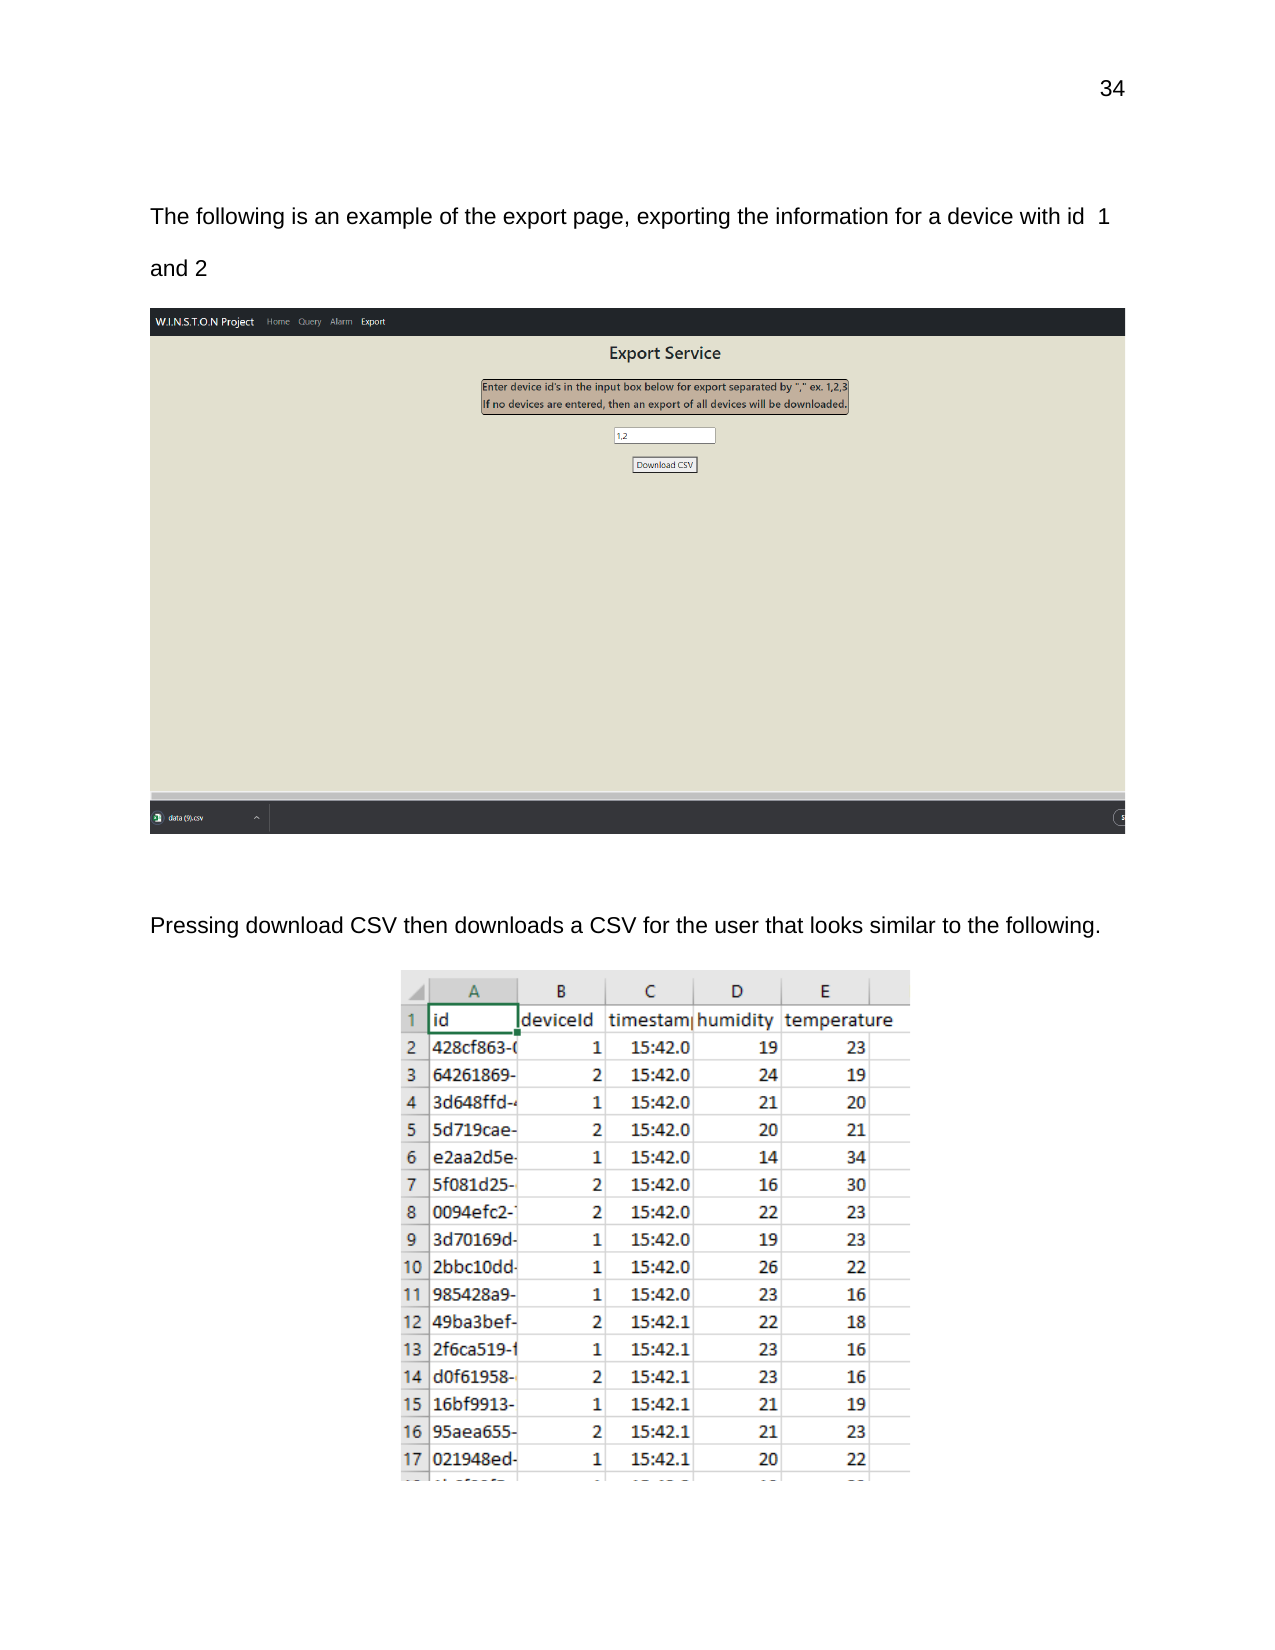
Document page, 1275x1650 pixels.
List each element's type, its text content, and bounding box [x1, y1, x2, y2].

picture [150, 308, 1125, 834]
text Pressing download CSV then downloads a CSV for the user that looks similar to the following. [150, 912, 1125, 938]
picture [400, 970, 911, 1481]
text The following is an example of the export page, exporting the information for a device with id 1 and 2 [150, 203, 1125, 282]
